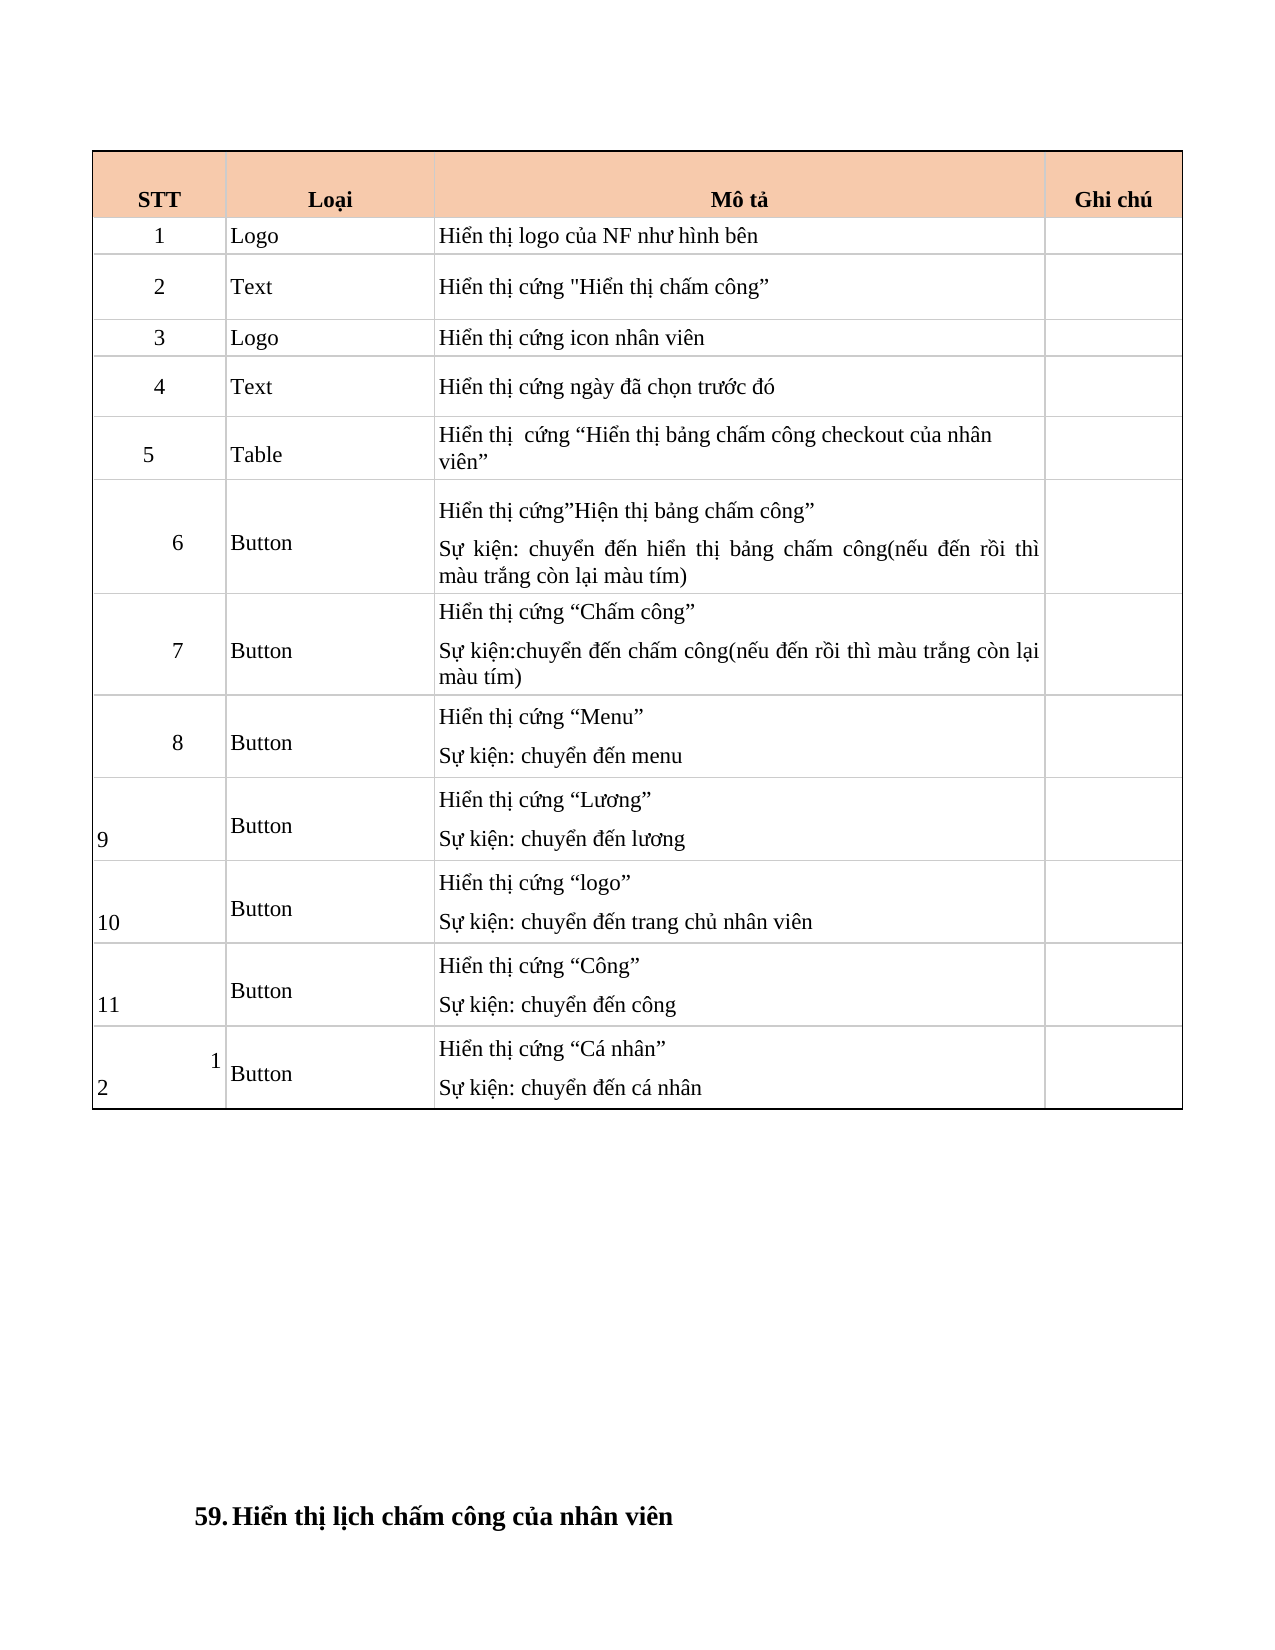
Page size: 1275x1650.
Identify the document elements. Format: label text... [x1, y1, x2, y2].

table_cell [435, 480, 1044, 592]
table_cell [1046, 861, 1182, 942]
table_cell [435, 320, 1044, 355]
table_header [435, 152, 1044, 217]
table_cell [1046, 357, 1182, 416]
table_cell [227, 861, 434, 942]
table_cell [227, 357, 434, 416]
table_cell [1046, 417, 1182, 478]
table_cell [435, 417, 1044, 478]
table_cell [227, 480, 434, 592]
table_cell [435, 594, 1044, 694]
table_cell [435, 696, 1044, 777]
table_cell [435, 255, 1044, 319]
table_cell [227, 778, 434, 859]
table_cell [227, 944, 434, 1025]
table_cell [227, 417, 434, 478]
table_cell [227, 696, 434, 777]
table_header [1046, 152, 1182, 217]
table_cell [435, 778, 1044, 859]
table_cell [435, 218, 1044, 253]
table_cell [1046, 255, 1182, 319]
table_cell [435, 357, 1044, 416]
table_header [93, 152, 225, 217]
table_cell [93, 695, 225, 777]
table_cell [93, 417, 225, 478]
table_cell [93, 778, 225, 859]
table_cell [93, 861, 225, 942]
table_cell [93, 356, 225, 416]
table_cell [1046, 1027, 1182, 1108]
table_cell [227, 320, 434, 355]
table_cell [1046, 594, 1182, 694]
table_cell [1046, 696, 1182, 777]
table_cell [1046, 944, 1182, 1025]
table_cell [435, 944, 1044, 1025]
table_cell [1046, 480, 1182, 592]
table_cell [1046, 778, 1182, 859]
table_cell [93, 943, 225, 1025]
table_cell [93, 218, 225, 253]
list Hiển thị lịch chấm công của nhân viên [194, 1501, 1125, 1532]
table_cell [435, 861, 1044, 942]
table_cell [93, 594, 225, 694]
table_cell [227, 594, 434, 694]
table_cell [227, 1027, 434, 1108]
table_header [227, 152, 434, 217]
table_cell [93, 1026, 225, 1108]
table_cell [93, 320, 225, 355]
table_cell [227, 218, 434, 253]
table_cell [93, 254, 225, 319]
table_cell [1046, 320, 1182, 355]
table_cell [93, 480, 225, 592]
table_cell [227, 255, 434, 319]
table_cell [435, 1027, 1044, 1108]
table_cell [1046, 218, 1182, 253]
